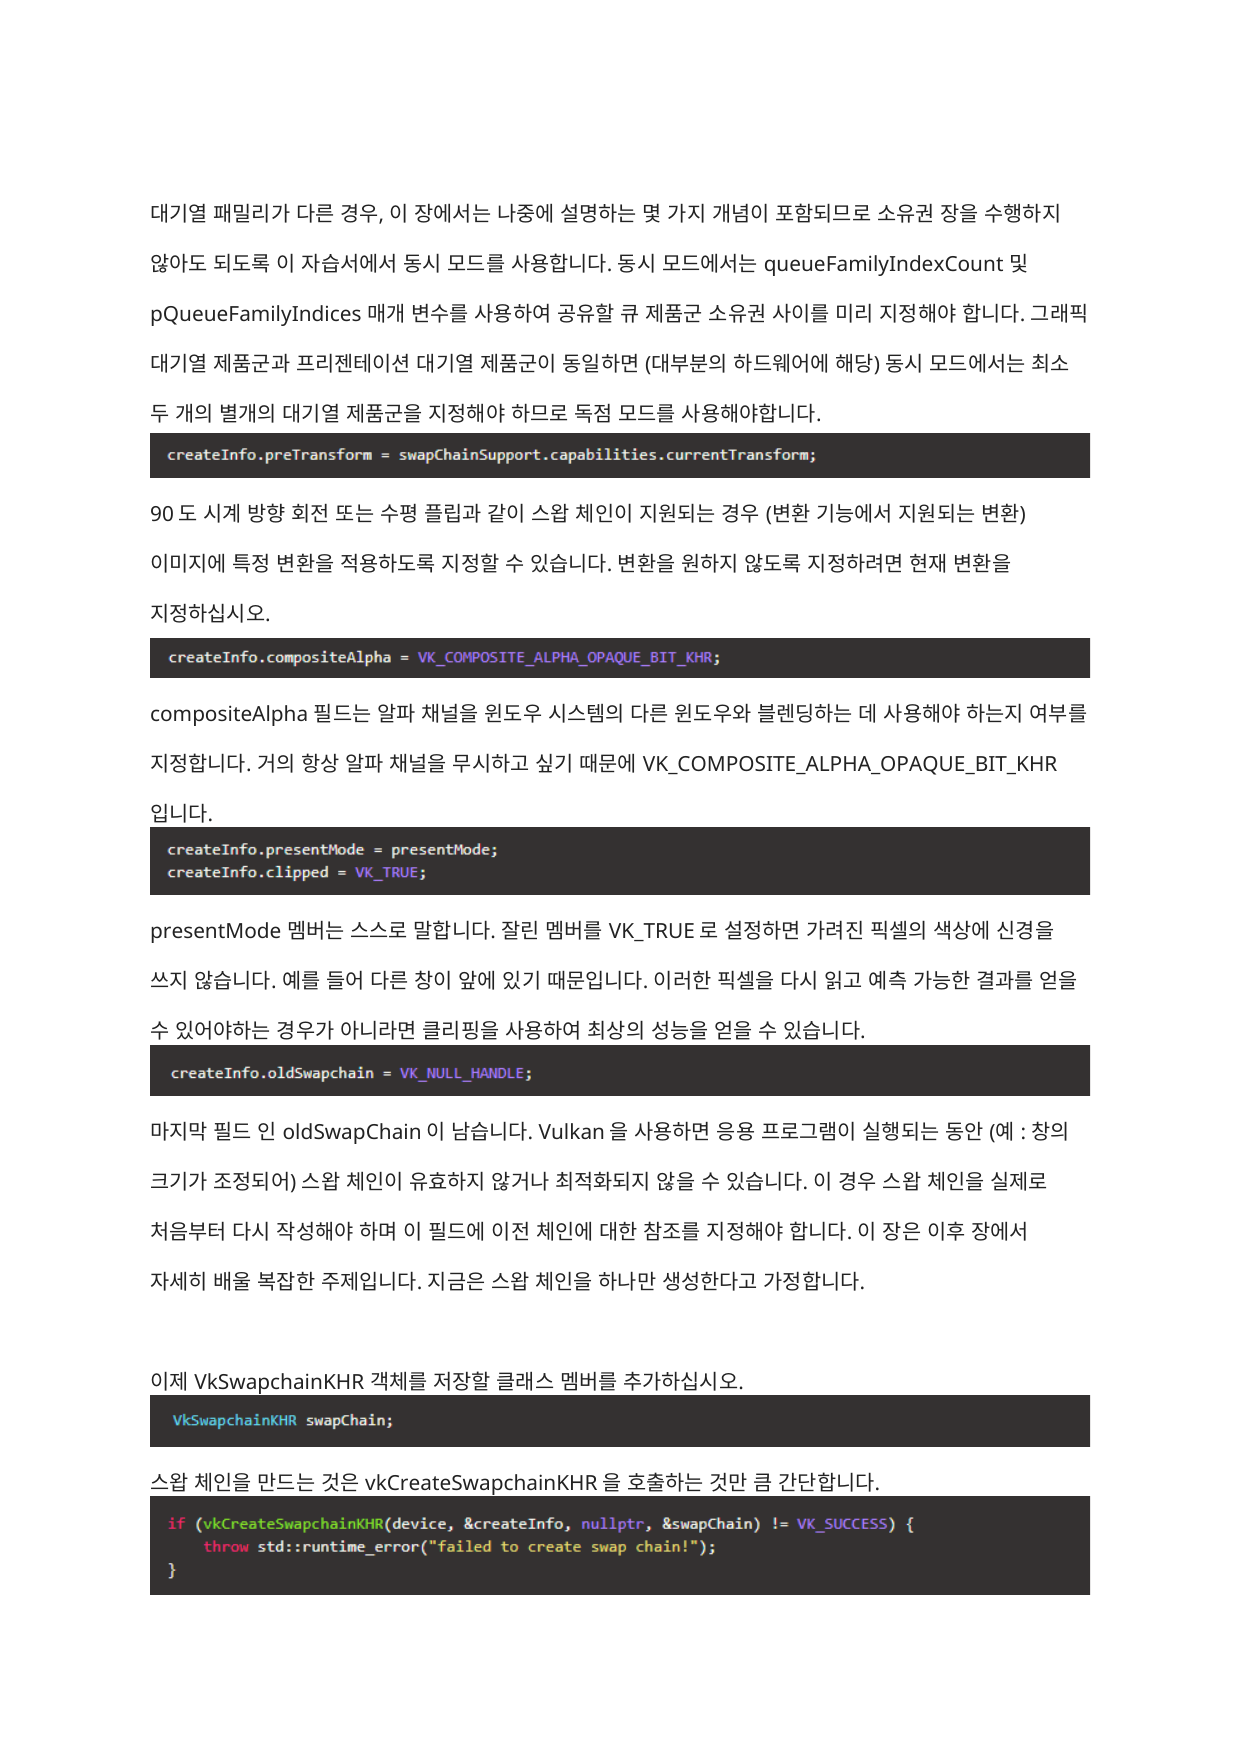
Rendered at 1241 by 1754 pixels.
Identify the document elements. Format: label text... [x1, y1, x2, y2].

picture [150, 1496, 1091, 1595]
picture [150, 827, 1091, 895]
text 스왑 체인을 만드는 것은 vkCreateSwapchainKHR을 호출하는 것만 큼 간단합니다. [150, 1447, 1090, 1496]
text presentMode 멤버는 스스로 말합니다. 잘린 멤버를 VK_TRUE로 설정하면 가려진 픽셀의 색상에 신경을 쓰지 않습니다. 예를 들어 다른 창이 앞에 있기 때문입니다. 이러한 픽셀을 다시 읽고 예측 가능한 결과를 얻을 수 있어야하는 경우가 아니라면 클리핑을 사용하여 최상의 성능을 얻을 수 있습니다. [150, 895, 1090, 1045]
text compositeAlpha 필드는 알파 채널을 윈도우 시스템의 다른 윈도우와 블렌딩하는 데 사용해야 하는지 여부를 지정합니다. 거의 항상 알파 채널을 무시하고 싶기 때문에 VK_COMPOSITE_ALPHA_OPAQUE_BIT_KHR입니다. [150, 678, 1090, 827]
text 마지막 필드 인 oldSwapChain이 남습니다. Vulkan을 사용하면 응용 프로그램이 실행되는 동안 (예 : 창의 크기가 조정되어) 스왑 체인이 유효하지 않거나 최적화되지 않을 수 있습니다. 이 경우 스왑 체인을 실제로 처음부터 다시 작성해야 하며 이 필드에 이전 체인에 대한 참조를 지정해야 합니다. 이 장은 이후 장에서 자세히 배울 복잡한 주제입니다. 지금은 스왑 체인을 하나만 생성한다고 가정합니다. [150, 1096, 1090, 1296]
picture [150, 638, 1091, 678]
text 90도 시계 방향 회전 또는 수평 플립과 같이 스왑 체인이 지원되는 경우 (변환 기능에서 지원되는 변환) 이미지에 특정 변환을 적용하도록 지정할 수 있습니다. 변환을 원하지 않도록 지정하려면 현재 변환을 지정하십시오. [150, 478, 1090, 627]
text 이제 VkSwapchainKHR 객체를 저장할 클래스 멤버를 추가하십시오. [150, 1346, 1090, 1395]
picture [150, 1395, 1091, 1447]
text 대기열 패밀리가 다른 경우, 이 장에서는 나중에 설명하는 몇 가지 개념이 포함되므로 소유권 장을 수행하지 않아도 되도록 이 자습서에서 동시 모드를 사용합니다. 동시 모드에서는 queueFamilyIndexCount 및 pQueueFamilyIndices 매개 변수를 사용하여 공유할 큐 제품군 소유권 사이를 미리 지정해야 합니다. 그래픽 대기열 제품군과 프리젠테이션 대기열 제품군이 동일하면 (대부분의 하드웨어에 해당) 동시 모드에서는 최소 두 개의 별개의 대기열 제품군을 지정해야 하므로 독점 모드를 사용해야합니다. [150, 177, 1090, 427]
picture [150, 433, 1091, 478]
picture [150, 1045, 1091, 1096]
